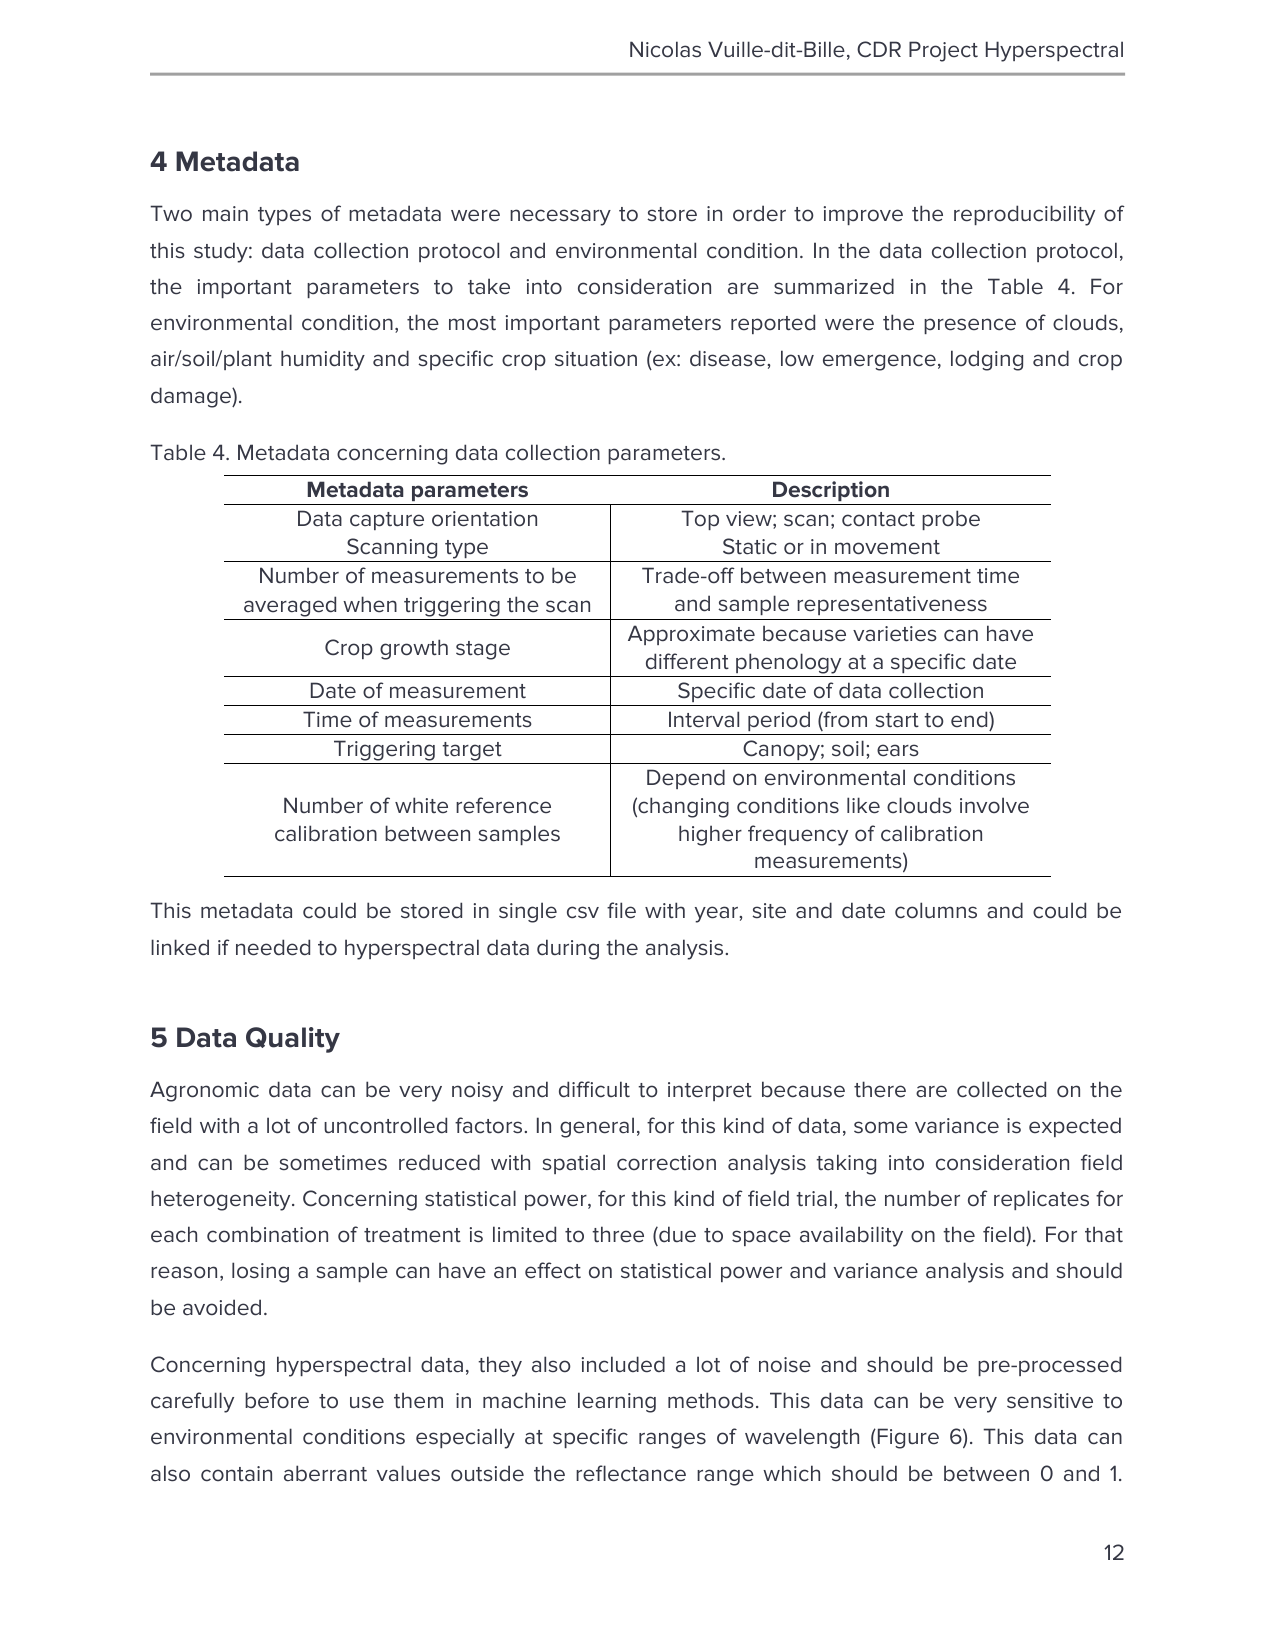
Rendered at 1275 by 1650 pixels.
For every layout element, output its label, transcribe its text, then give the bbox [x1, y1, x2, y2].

table_cell Interval period (from start to end) [611, 706, 1051, 734]
table_cell Triggering target [224, 735, 610, 763]
text This metadata could be stored in single csv file with year, site and date columns and could be linked if needed to hyperspectral data during the analysis. [150, 898, 1125, 962]
table_header Metadata parameters [224, 476, 611, 504]
table_cell Canopy; soil; ears [611, 735, 1051, 763]
table_cell Crop growth stage [224, 620, 610, 676]
table_cell Static or in movement [611, 533, 1051, 561]
table_header Description [611, 476, 1051, 504]
table_cell Scanning type [224, 533, 610, 561]
subtitle 4 Metadata [150, 144, 1125, 180]
table_cell Top view; scan; contact probe [611, 505, 1051, 533]
table_cell Depend on environmental conditions (changing conditions like clouds involve higher frequency of calibration measurements) [611, 764, 1051, 876]
text Agronomic data can be very noisy and difficult to interpret because there are collected on the field with a lot of uncontrolled factors. In general, for this kind of data, some variance is expected and can be sometimes reduced with spatial correction analysis taking into consideration field heterogeneity. Concerning statistical power, for this kind of field trial, the number of replicates for each combination of treatment is limited to three (due to space availability on the field). For that reason, losing a sample can have an effect on statistical power and variance analysis and should be avoided. [150, 1077, 1125, 1322]
text Two main types of metadata were necessary to store in order to improve the reproducibility of this study: data collection protocol and environmental condition. In the data collection protocol, the important parameters to take into consideration are summarized in the Table 4. For environmental condition, the most important parameters reported were the presence of clouds, air/soil/plant humidity and specific crop situation (ex: disease, low emergence, lodging and crop damage). [150, 201, 1125, 410]
text Table 4. Metadata concerning data collection parameters. [150, 439, 1125, 467]
table_cell Specific date of data collection [611, 677, 1051, 705]
table_cell Data capture orientation [224, 505, 610, 533]
table_cell Approximate because varieties can have different phenology at a specific date [611, 620, 1051, 676]
table_cell Number of measurements to be averaged when triggering the scan [224, 562, 610, 619]
table_cell Number of white reference calibration between samples [224, 764, 610, 876]
subtitle 5 Data Quality [150, 1020, 1125, 1056]
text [150, 1351, 1125, 1488]
table_cell Date of measurement [224, 677, 610, 705]
table_cell Trade-off between measurement time and sample representativeness [611, 562, 1051, 619]
table_cell Time of measurements [224, 706, 610, 734]
